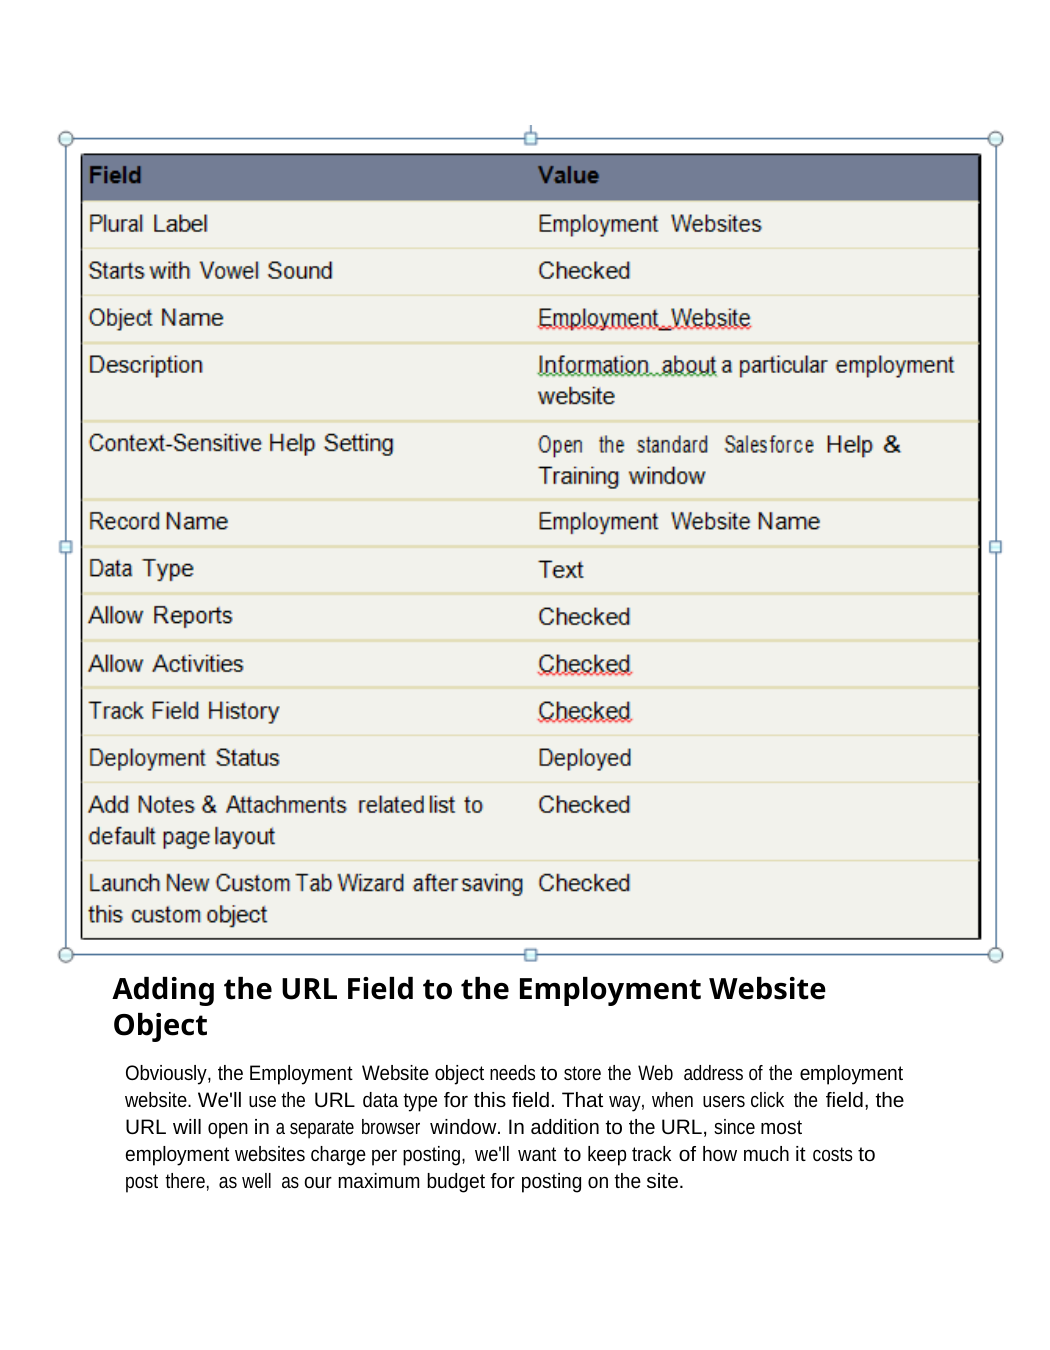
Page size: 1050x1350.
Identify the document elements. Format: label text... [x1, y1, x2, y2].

picture [45, 125, 1015, 965]
text Obviously, the Employment Website object needs to store the Web address of the employment website. We'll use the URL data type for this field. That way, when users click the field, the URL will open in a separate browser window. In addition to the URL, since most employment websites charge per posting, we'll want to keep track of how much it costs to post there, as well as our maximum budget for posting on the site. [125, 1061, 906, 1193]
text Adding the URL Field to the Employment Website [112, 968, 1029, 1008]
text Object [112, 1008, 1029, 1043]
